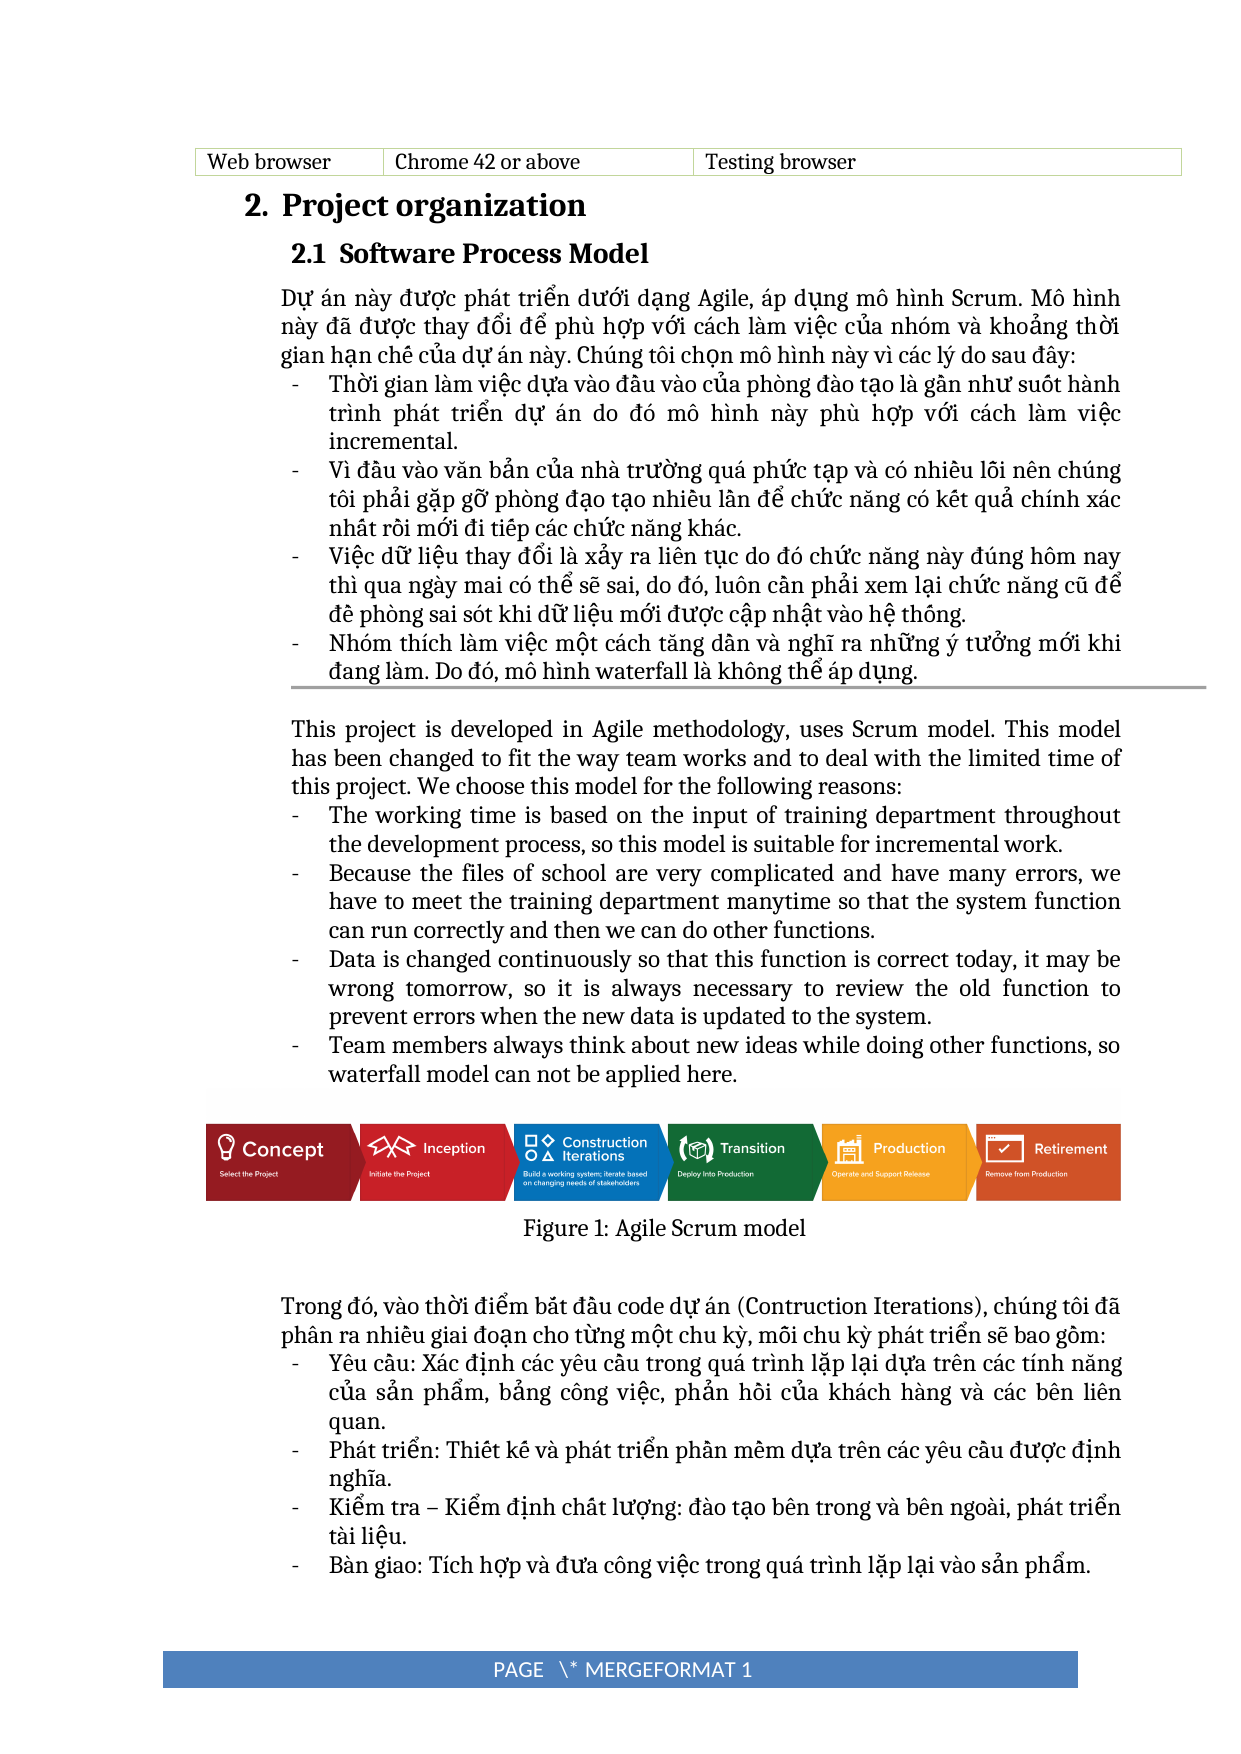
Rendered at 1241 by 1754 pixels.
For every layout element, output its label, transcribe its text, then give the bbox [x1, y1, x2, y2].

text Trong đó, vào thời điểm bắt đầu code dự án (Contruction Iterations), chúng tôi đã phân ra nhiều giai đoạn cho từng một chu kỳ, mỗi chu kỳ phát triển sẽ bao gồm: [281, 1292, 1122, 1349]
list Yêu cầu: Xác định các yêu cầu trong quá trình lặp lại dựa trên các tính năng của sản phẩm, bảng công việc, phản hồi của khách hàng và các bên liên quan. [291, 1349, 1122, 1436]
text Figure 1: Agile Scrum model [207, 1213, 1122, 1242]
subtitle Software Process Model [291, 237, 1122, 271]
table_cell Web browser [196, 149, 383, 175]
text This project is developed in Agile methodology, uses Scrum model. This model has been changed to fit the way team works and to deal with the limited time of this project. We choose this model for the following reasons: [291, 715, 1122, 801]
list Team members always think about new ideas while doing other functions, so waterfall model can not be applied here. [291, 1031, 1122, 1088]
list Phát triển: Thiết kế và phát triển phần mềm dựa trên các yêu cầu được định nghĩa. [291, 1436, 1122, 1493]
list Data is changed continuously so that this function is correct today, it may be wrong tomorrow, so it is always necessary to review the old function to prevent errors when the new data is updated to the system. [291, 945, 1122, 1031]
table_cell Testing browser [694, 149, 1181, 175]
table_cell Chrome 42 or above [384, 149, 693, 175]
subtitle Project organization [244, 187, 1122, 225]
list Bàn giao: Tích hợp và đưa công việc trong quá trình lặp lại vào sản phẩm. [291, 1551, 1122, 1579]
list Việc dữ liệu thay đổi là xảy ra liên tục do đó chức năng này đúng hôm nay thì qua ngày mai có thể sẽ sai, do đó, luôn cần phải xem lại chức năng cũ để đề phòng sai sót khi dữ liệu mới được cập nhật vào hệ thống. [291, 542, 1122, 628]
list Vì đầu vào văn bản của nhà trường quá phức tạp và có nhiều lỗi nên chúng tôi phải gặp gỡ phòng đạo tạo nhiều lần để chức năng có kết quả chính xác nhất rồi mới đi tiếp các chức năng khác. [291, 456, 1122, 542]
text Dự án này được phát triển dưới dạng Agile, áp dụng mô hình Scrum. Mô hình này đã được thay đổi để phù hợp với cách làm việc của nhóm và khoảng thời gian hạn chế của dự án này. Chúng tôi chọn mô hình này vì các lý do sau đây: [281, 283, 1122, 370]
list Thời gian làm việc dựa vào đầu vào của phòng đào tạo là gần như suốt hành trình phát triển dự án do đó mô hình này phù hợp với cách làm việc incremental. [291, 370, 1122, 456]
picture [206, 1088, 1121, 1201]
list Because the files of school are very complicated and have many errors, we have to meet the training department manytime so that the system function can run correctly and then we can do other functions. [291, 858, 1122, 945]
list Kiểm tra – Kiểm định chất lượng: đào tạo bên trong và bên ngoài, phát triển tài liệu. [291, 1493, 1122, 1551]
list The working time is based on the input of training department throughout the development process, so this model is suitable for incremental work. [291, 801, 1122, 858]
list Nhóm thích làm việc một cách tăng dần và nghĩ ra những ý tưởng mới khi đang làm. Do đó, mô hình waterfall là không thể áp dụng. [291, 628, 1122, 685]
